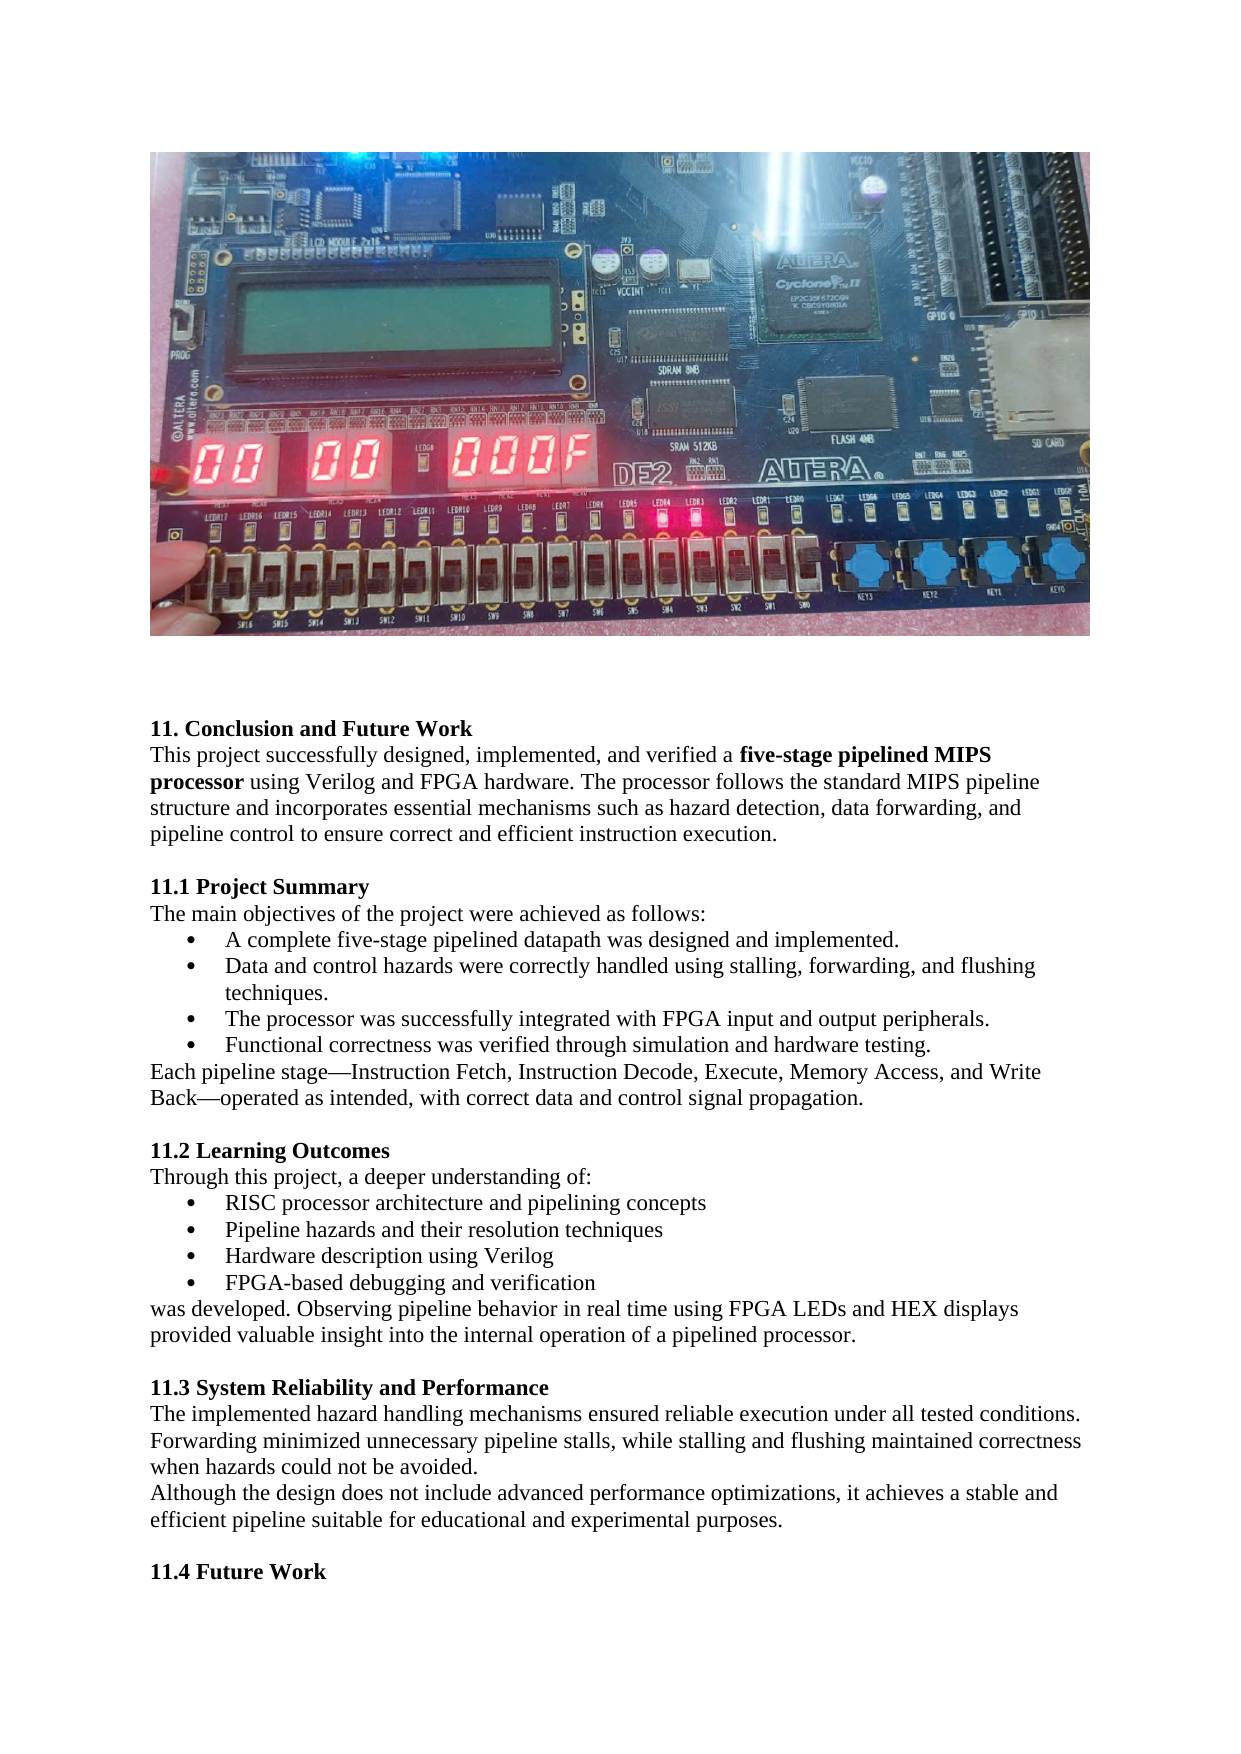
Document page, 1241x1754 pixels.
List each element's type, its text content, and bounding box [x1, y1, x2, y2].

text 11.2 Learning Outcomes [150, 1137, 1090, 1163]
list Hardware description using Verilog [187, 1242, 1090, 1268]
list FPGA-based debugging and verification [187, 1268, 1090, 1295]
list The processor was successfully integrated with FPGA input and output peripherals. [187, 1005, 1090, 1031]
picture [150, 152, 1090, 636]
text Through this project, a deeper understanding of: [150, 1163, 1090, 1189]
list RISC processor architecture and pipelining concepts [187, 1189, 1090, 1216]
picture [431, 152, 440, 157]
text The main objectives of the project were achieved as follows: [150, 899, 1090, 926]
list A complete five-stage pipelined datapath was designed and implemented. [187, 926, 1090, 952]
text Each pipeline stage—Instruction Fetch, Instruction Decode, Execute, Memory Access, and Write Back—operated as intended, with correct data and control signal propagation. [150, 1058, 1090, 1110]
text Although the design does not include advanced performance optimizations, it achieves a stable and efficient pipeline suitable for educational and experimental purposes. [150, 1479, 1090, 1532]
list Data and control hazards were correctly handled using stalling, forwarding, and flushing techniques. [187, 952, 1090, 1005]
text 11.4 Future Work [150, 1558, 1090, 1585]
list Functional correctness was verified through simulation and hardware testing. [187, 1031, 1090, 1058]
text The implemented hazard handling mechanisms ensured reliable execution under all tested conditions. Forwarding minimized unnecessary pipeline stalls, while stalling and flushing maintained correctness when hazards could not be avoided. [150, 1400, 1090, 1479]
text 11.3 System Reliability and Performance [150, 1374, 1090, 1400]
text 11.1 Project Summary [150, 873, 1090, 899]
list Pipeline hazards and their resolution techniques [187, 1216, 1090, 1242]
text 11. Conclusion and Future Work This project successfully designed, implemented, and verified a five-stage pipelined MIPS processor using Verilog and FPGA hardware. The processor follows the standard MIPS pipeline structure and incorporates essential mechanisms such as hazard detection, data forwarding, and pipeline control to ensure correct and efficient instruction execution. [150, 715, 1090, 847]
text was developed. Observing pipeline behavior in real time using FPGA LEDs and HEX displays provided valuable insight into the internal operation of a pipelined processor. [150, 1295, 1090, 1348]
